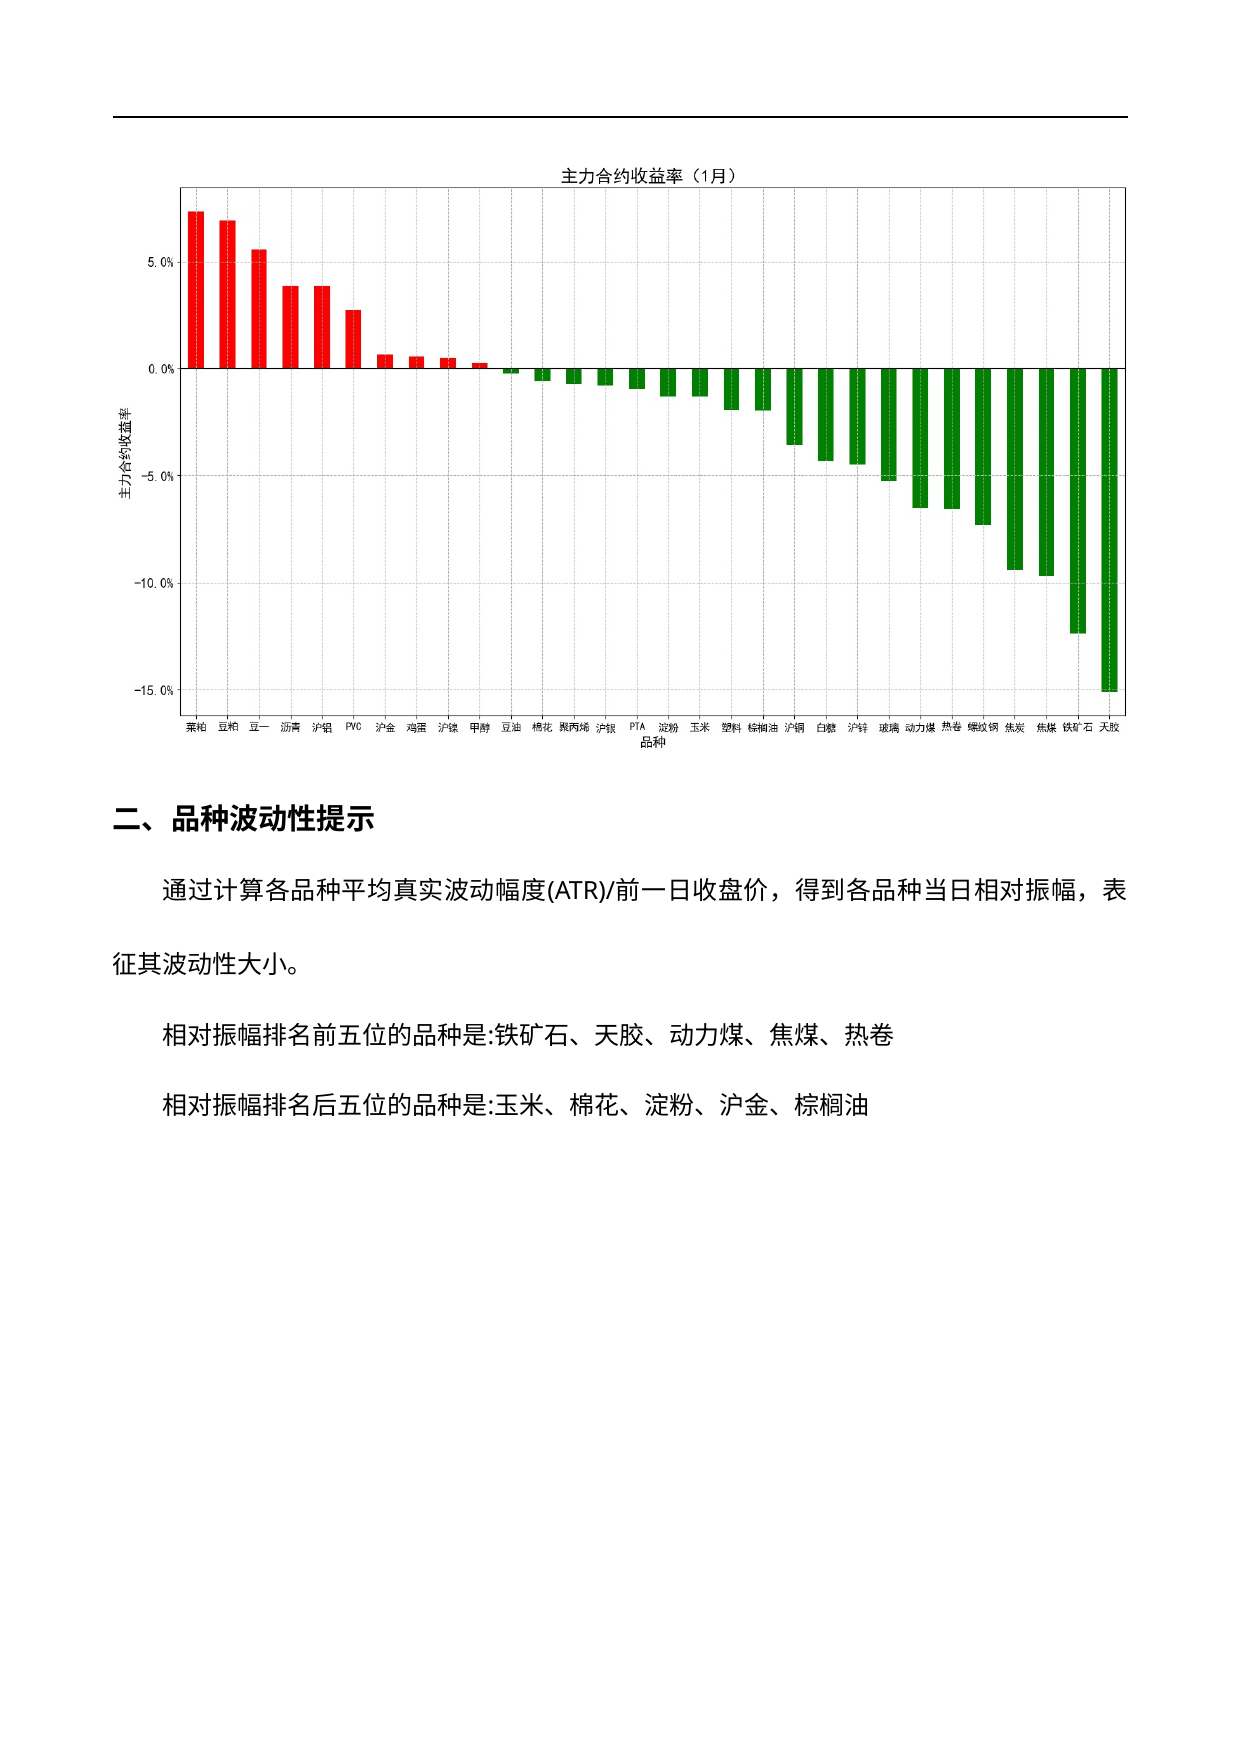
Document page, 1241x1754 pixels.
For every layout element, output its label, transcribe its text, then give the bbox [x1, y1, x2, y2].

picture [112, 162, 1133, 754]
text 二、品种波动性提示 [112, 784, 1128, 849]
text 通过计算各品种平均真实波动幅度(ATR)/前一日收盘价，得到各品种当日相对振幅，表征其波动性大小。 [112, 856, 1128, 996]
text 相对振幅排名后五位的品种是:玉米、棉花、淀粉、沪金、棕榈油 [112, 1071, 1128, 1136]
text 相对振幅排名前五位的品种是:铁矿石、天胶、动力煤、焦煤、热卷 [112, 1001, 1128, 1066]
